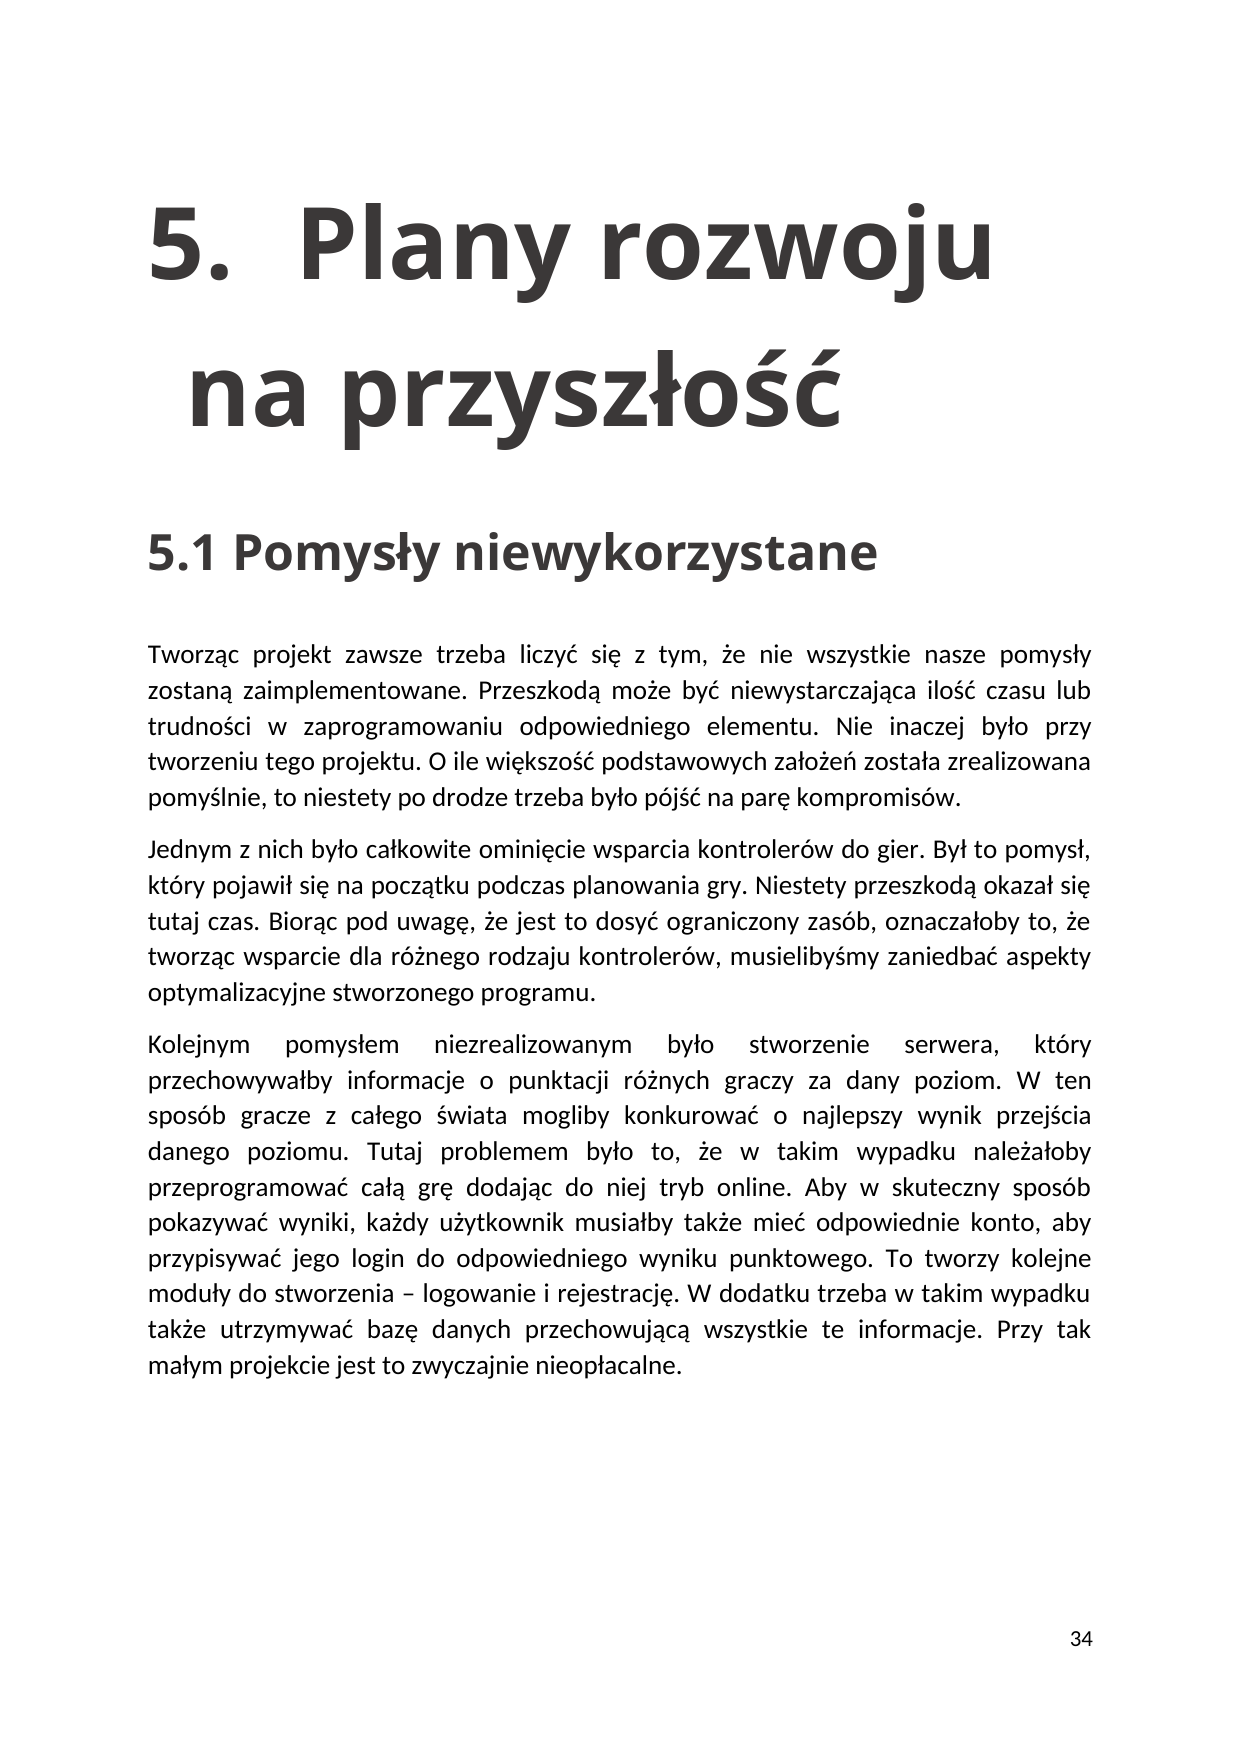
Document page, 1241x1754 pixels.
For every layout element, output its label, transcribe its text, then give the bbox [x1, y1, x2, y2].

text Tworząc projekt zawsze trzeba liczyć się z tym, że nie wszystkie nasze pomysły zostaną zaimplementowane. Przeszkodą może być niewystarczająca ilość czasu lub trudności w zaprogramowaniu odpowiedniego elementu. Nie inaczej było przy tworzeniu tego projektu. O ile większość podstawowych założeń została zrealizowana pomyślnie, to niestety po drodze trzeba było pójść na parę kompromisów. [148, 638, 1093, 813]
text Kolejnym pomysłem niezrealizowanym było stworzenie serwera, który przechowywałby informacje o punktacji różnych graczy za dany poziom. W ten sposób gracze z całego świata mogliby konkurować o najlepszy wynik przejścia danego poziomu. Tutaj problemem było to, że w takim wypadku należałoby przeprogramować całą grę dodając do niej tryb online. Aby w skuteczny sposób pokazywać wyniki, każdy użytkownik musiałby także mieć odpowiednie konto, aby przypisywać jego login do odpowiedniego wyniku punktowego. To tworzy kolejne moduły do stworzenia – logowanie i rejestrację. W dodatku trzeba w takim wypadku także utrzymywać bazę danych przechowującą wszystkie te informacje. Przy tak małym projekcie jest to zwyczajnie nieopłacalne. [148, 1027, 1093, 1381]
subtitle 5.1 Pomysły niewykorzystane [148, 517, 1093, 585]
text Jednym z nich było całkowite ominięcie wsparcia kontrolerów do gier. Był to pomysł, który pojawił się na początku podczas planowania gry. Niestety przeszkodą okazał się tutaj czas. Biorąc pod uwagę, że jest to dosyć ograniczony zasób, oznaczałoby to, że tworząc wsparcie dla różnego rodzaju kontrolerów, musielibyśmy zaniedbać aspekty optymalizacyjne stworzonego programu. [148, 832, 1093, 1008]
subtitle Plany rozwoju na przyszłość [148, 173, 1093, 456]
